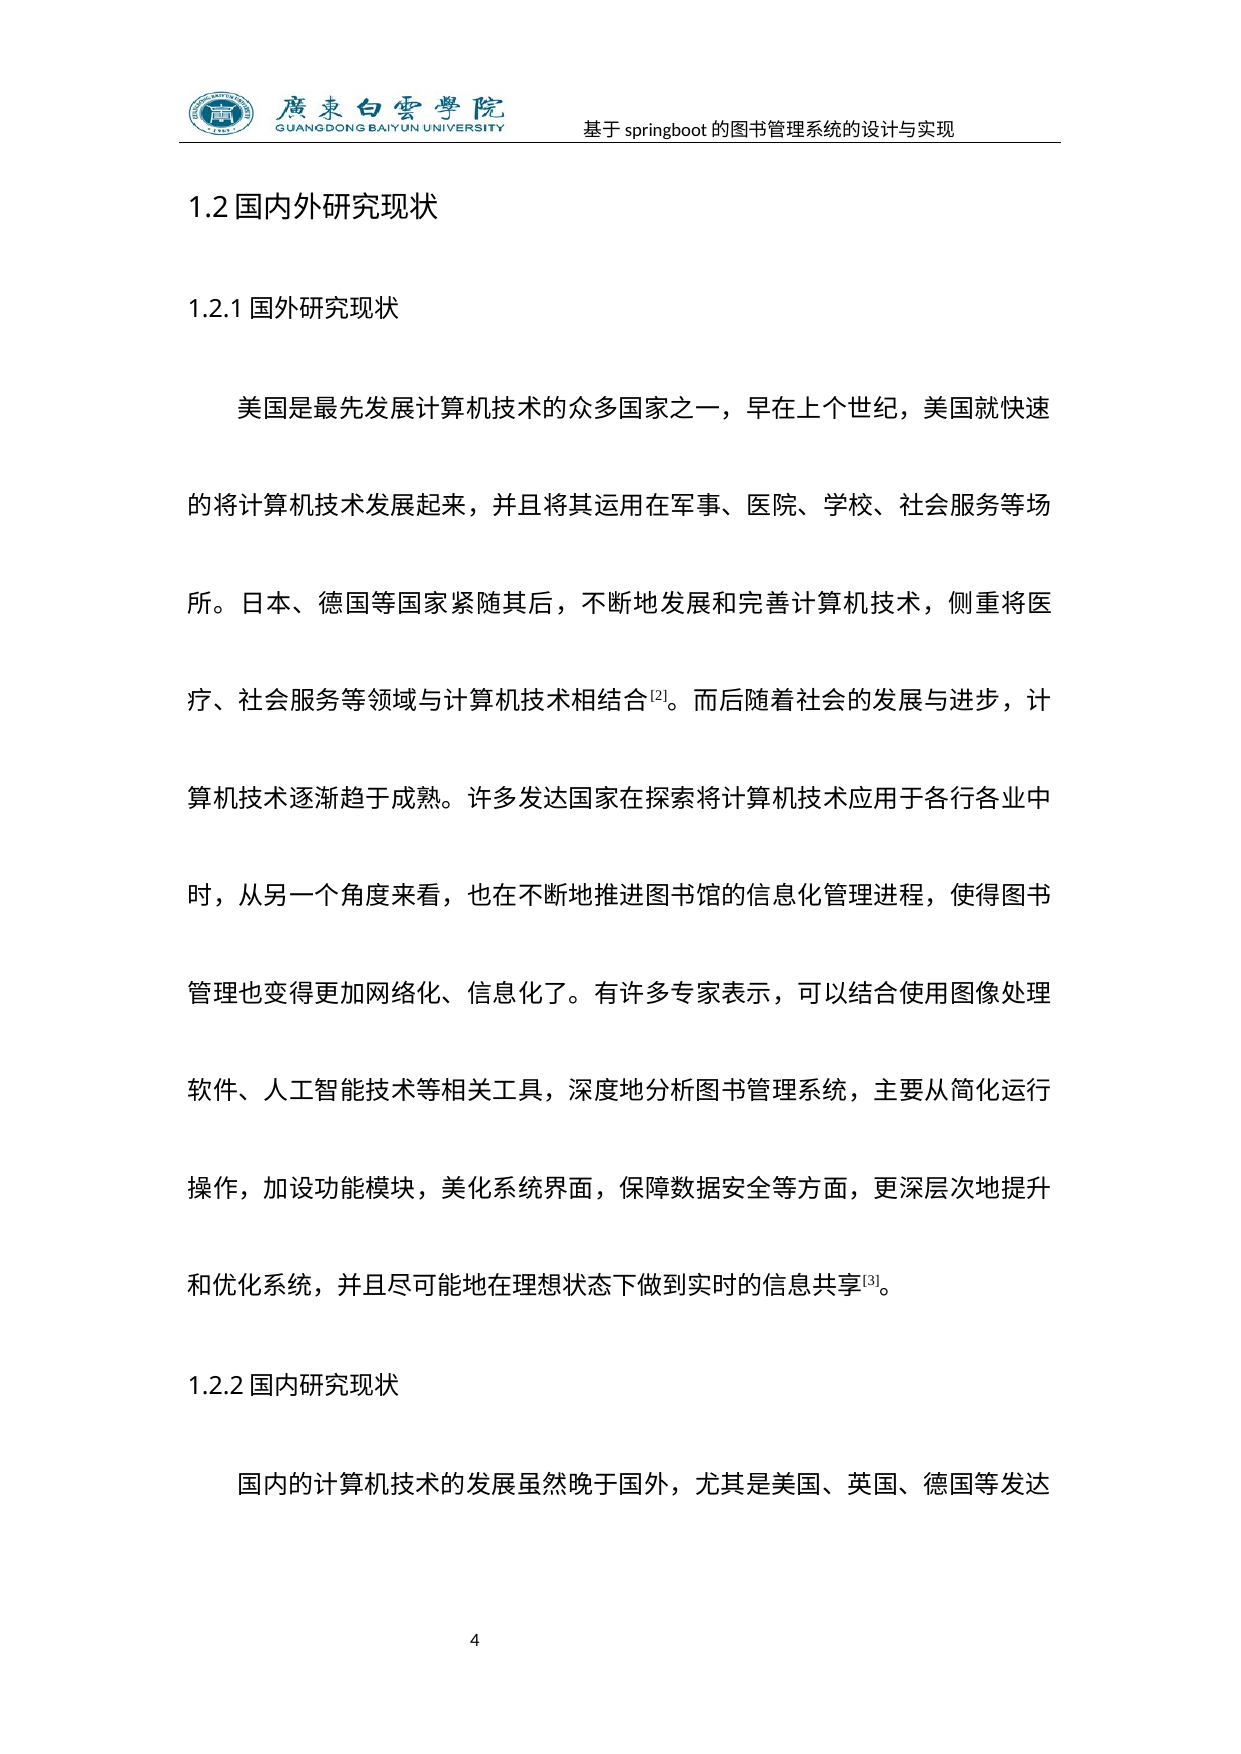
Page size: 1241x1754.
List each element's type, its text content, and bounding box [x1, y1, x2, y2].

subtitle 1.2.2国内研究现状 [187, 1351, 1053, 1416]
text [187, 1450, 1053, 1515]
subtitle 1.2.1国外研究现状 [187, 274, 1053, 339]
text 美国是最先发展计算机技术的众多国家之一，早在上个世纪，美国就快速的将计算机技术发展起来，并且将其运用在军事、医院、学校、社会服务等场所。日本、德国等国家紧随其后，不断地发展和完善计算机技术，侧重将医疗、社会服务等领域与计算机技术相结合[2]。而后随着社会的发展与进步，计算机技术逐渐趋于成熟。许多发达国家在探索将计算机技术应用于各行各业中时，从另一个角度来看，也在不断地推进图书馆的信息化管理进程，使得图书管理也变得更加网络化、信息化了。有许多专家表示，可以结合使用图像处理软件、人工智能技术等相关工具，深度地分析图书管理系统，主要从简化运行操作，加设功能模块，美化系统界面，保障数据安全等方面，更深层次地提升和优化系统，并且尽可能地在理想状态下做到实时的信息共享[3]。 [187, 374, 1053, 1316]
picture [187, 90, 508, 136]
subtitle 1.2国内外研究现状 [187, 172, 1053, 237]
